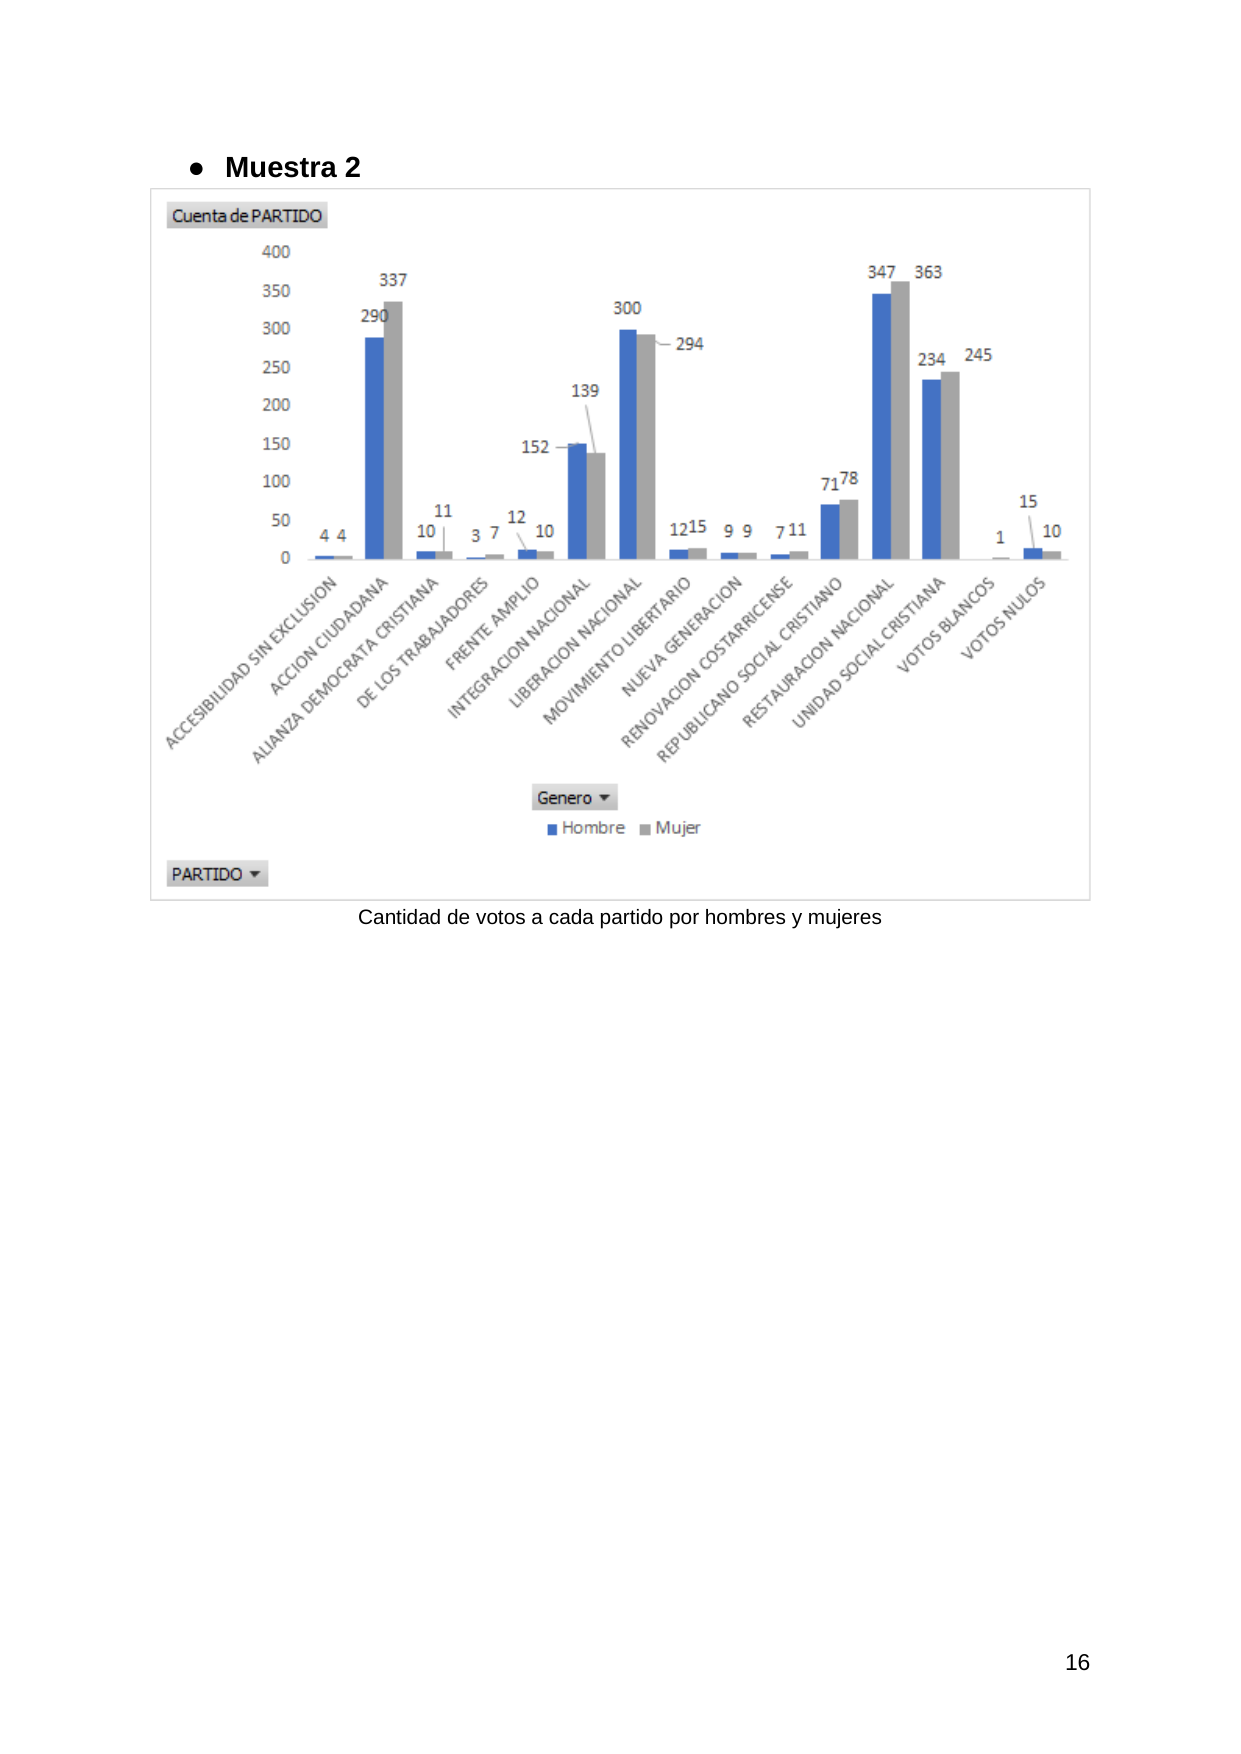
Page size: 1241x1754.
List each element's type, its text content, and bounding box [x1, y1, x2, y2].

picture [150, 188, 1091, 901]
text Cantidad de votos a cada partido por hombres y mujeres [150, 905, 1090, 929]
subtitle Muestra 2 [187, 150, 1090, 183]
